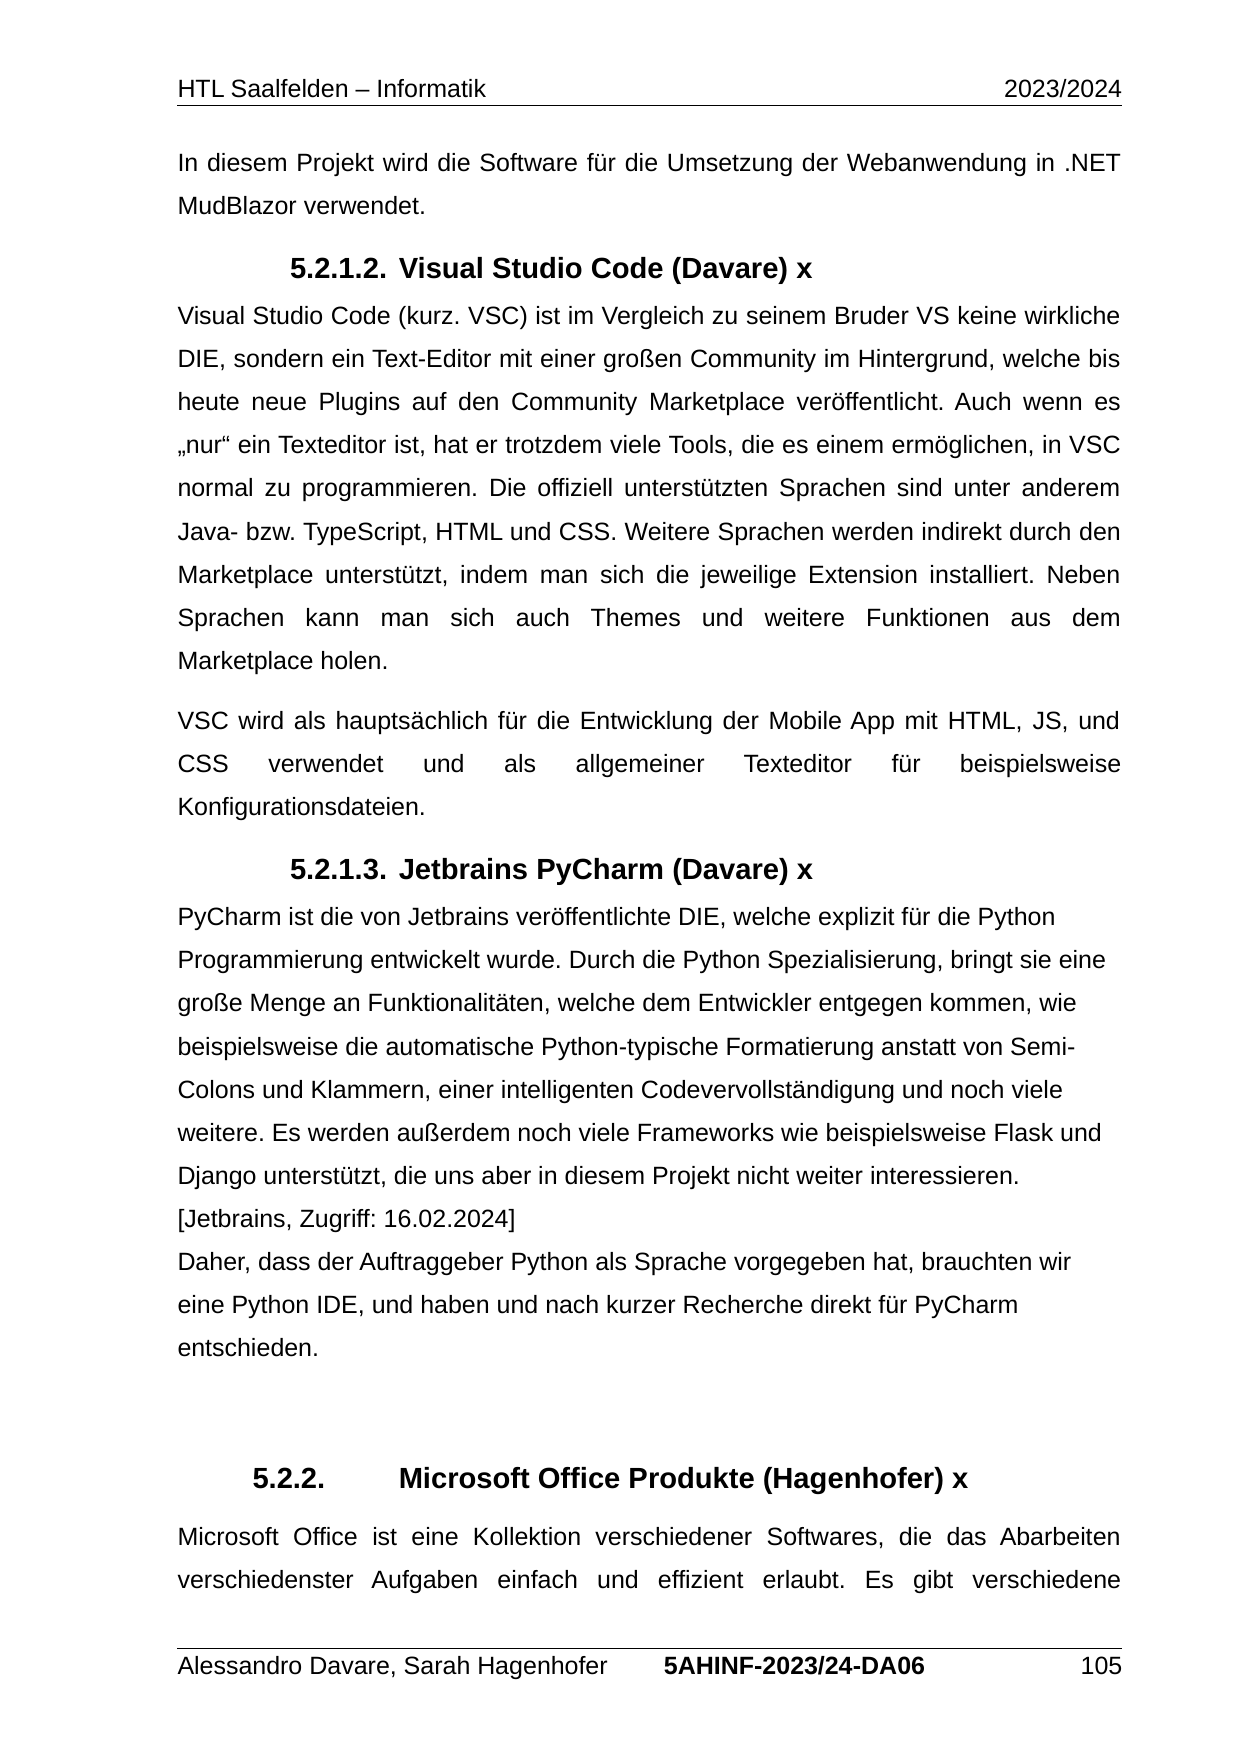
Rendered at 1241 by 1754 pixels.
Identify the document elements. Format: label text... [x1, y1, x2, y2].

text PyCharm ist die von Jetbrains veröffentlichte DIE, welche explizit für die Python Programmierung entwickelt wurde. Durch die Python Spezialisierung, bringt sie eine große Menge an Funktionalitäten, welche dem Entwickler entgegen kommen, wie beispielsweise die automatische Python-typische Formatierung anstatt von Semi-Colons und Klammern, einer intelligenten Codevervollständigung und noch viele weitere. Es werden außerdem noch viele Frameworks wie beispielsweise Flask und Django unterstützt, die uns aber in diesem Projekt nicht weiter interessieren. [Jetbrains, Zugriff: 16.02.2024] Daher, dass der Auftraggeber Python als Sprache vorgegeben hat, brauchten wir eine Python IDE, und haben und nach kurzer Recherche direkt für PyCharm entschieden. [177, 902, 1122, 1362]
subtitle Microsoft Office Produkte (Hagenhofer) x [252, 1461, 1122, 1495]
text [177, 1522, 1122, 1594]
text Visual Studio Code (kurz. VSC) ist im Vergleich zu seinem Bruder VS keine wirkliche DIE, sondern ein Text-Editor mit einer großen Community im Hintergrund, welche bis heute neue Plugins auf den Community Marketplace veröffentlicht. Auch wenn es „nur“ ein Texteditor ist, hat er trotzdem viele Tools, die es einem ermöglichen, in VSC normal zu programmieren. Die offiziell unterstützten Sprachen sind unter anderem Java- bzw. TypeScript, HTML und CSS. Weitere Sprachen werden indirekt durch den Marketplace unterstützt, indem man sich die jeweilige Extension installiert. Neben Sprachen kann man sich auch Themes und weitere Funktionen aus dem Marketplace holen. [177, 301, 1122, 675]
subtitle Jetbrains PyCharm (Davare) x [290, 852, 1122, 885]
subtitle Visual Studio Code (Davare) x [290, 251, 1122, 284]
text In diesem Projekt wird die Software für die Umsetzung der Webanwendung in .NET MudBlazor verwendet. [177, 148, 1122, 219]
text VSC wird als hauptsächlich für die Entwicklung der Mobile App mit HTML, JS, und CSS verwendet und als allgemeiner Texteditor für beispielsweise Konfigurationsdateien. [177, 706, 1122, 821]
